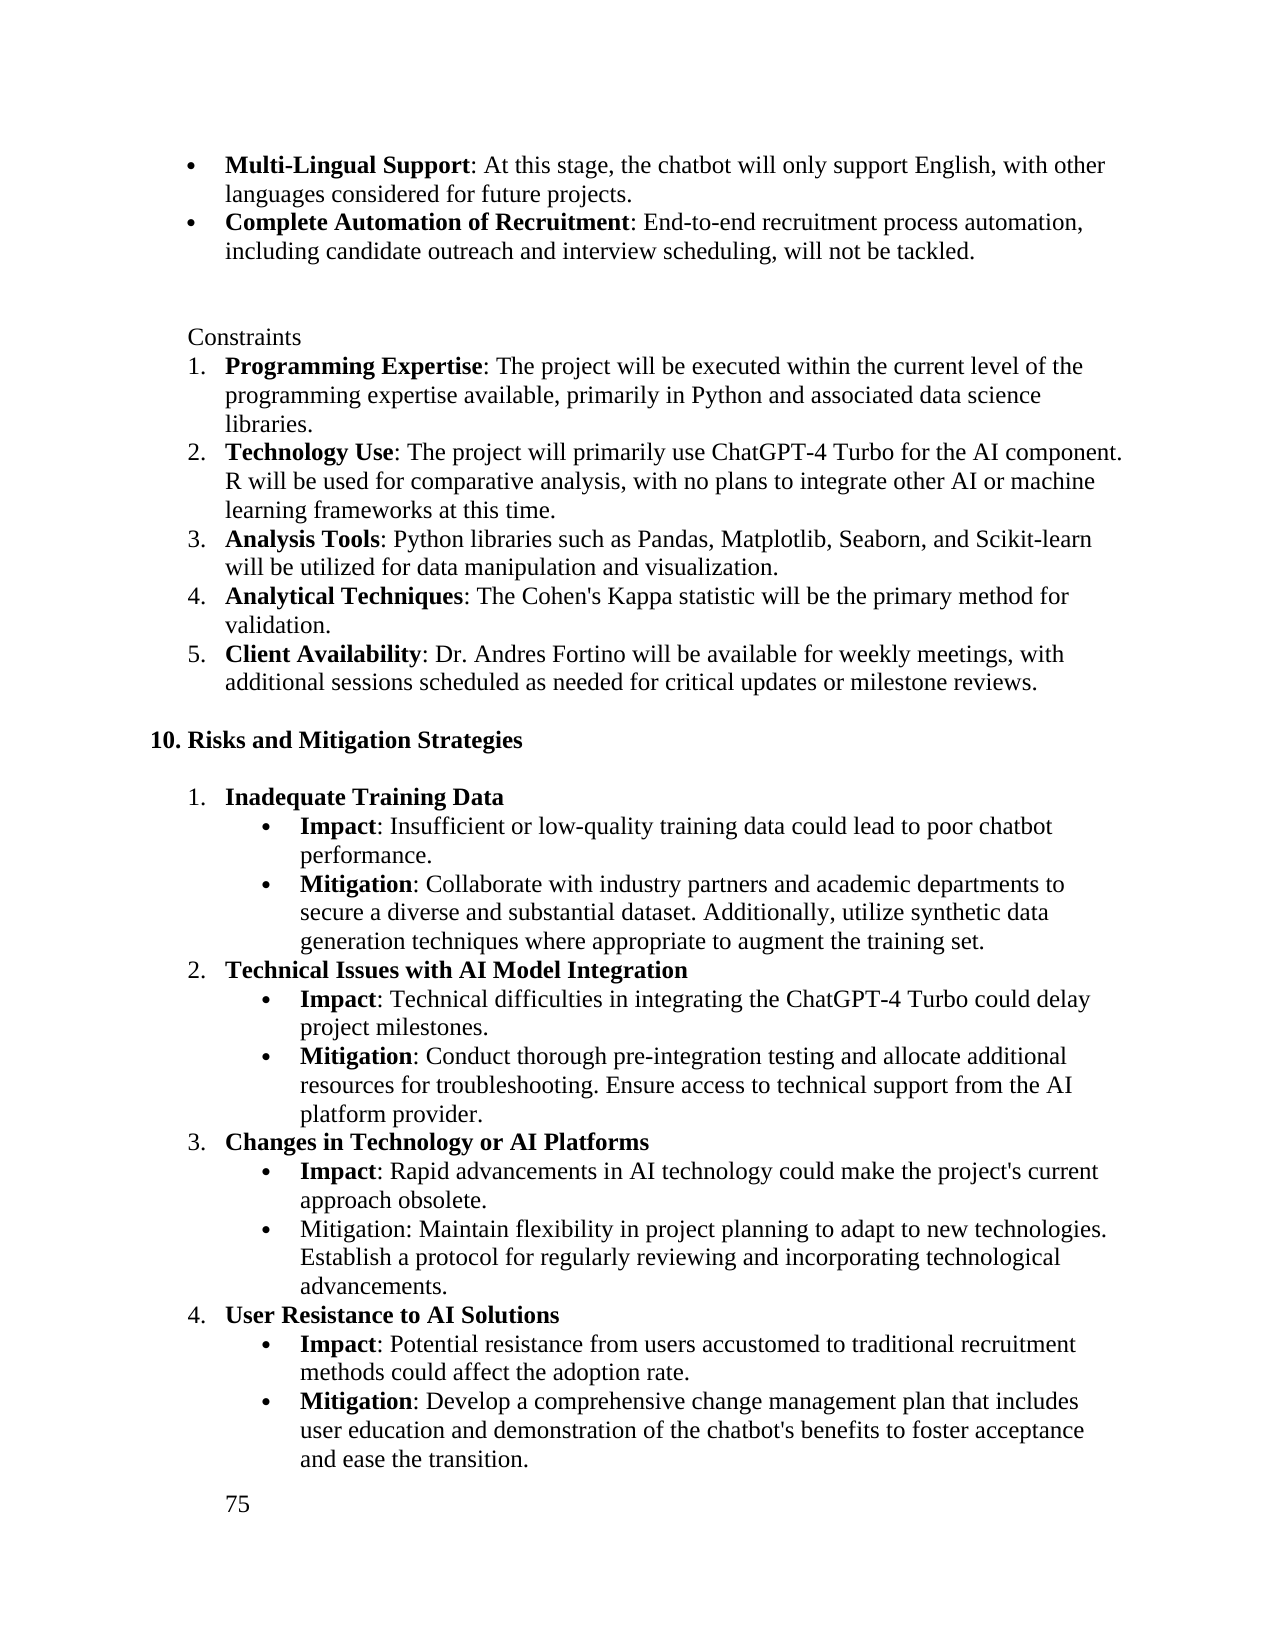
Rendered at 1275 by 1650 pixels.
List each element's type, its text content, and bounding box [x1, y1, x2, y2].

list Multi-Lingual Support: At this stage, the chatbot will only support English, with other languages considered for future projects. [187, 150, 1125, 207]
list Impact: Rapid advancements in AI technology could make the project's current approach obsolete. [262, 1156, 1125, 1214]
list Mitigation: Conduct thorough pre-integration testing and allocate additional resources for troubleshooting. Ensure access to technical support from the AI platform provider. [262, 1041, 1125, 1127]
list Technology Use: The project will primarily use ChatGPT-4 Turbo for the AI component. R will be used for comparative analysis, with no plans to integrate other AI or machine learning frameworks at this time. [187, 437, 1125, 524]
list Analysis Tools: Python libraries such as Pandas, Matplotlib, Seaborn, and Scikit-learn will be utilized for data manipulation and visualization. [187, 524, 1125, 581]
list Inadequate Training Data [187, 782, 1125, 811]
list Risks and Mitigation Strategies [150, 725, 1125, 754]
list Technical Issues with AI Model Integration [187, 955, 1125, 984]
list Analytical Techniques: The Cohen's Kappa statistic will be the primary method for validation. [187, 581, 1125, 639]
list Programming Expertise: The project will be executed within the current level of the programming expertise available, primarily in Python and associated data science libraries. [187, 351, 1125, 437]
text Constraints [187, 322, 1125, 351]
list Impact: Technical difficulties in integrating the ChatGPT-4 Turbo could delay project milestones. [262, 984, 1125, 1041]
list Complete Automation of Recruitment: End-to-end recruitment process automation, including candidate outreach and interview scheduling, will not be tackled. [187, 207, 1125, 265]
list Mitigation: Maintain flexibility in project planning to adapt to new technologies. Establish a protocol for regularly reviewing and incorporating technological advancements. [262, 1214, 1125, 1300]
list Changes in Technology or AI Platforms [187, 1127, 1125, 1156]
list Impact: Insufficient or low-quality training data could lead to poor chatbot performance. [262, 811, 1125, 869]
list Client Availability: Dr. Andres Fortino will be available for weekly meetings, with additional sessions scheduled as needed for critical updates or milestone reviews. [187, 639, 1125, 696]
list Mitigation: Develop a comprehensive change management plan that includes user education and demonstration of the chatbot's benefits to foster acceptance and ease the transition. [262, 1386, 1125, 1472]
list User Resistance to AI Solutions [187, 1300, 1125, 1329]
list Mitigation: Collaborate with industry partners and academic departments to secure a diverse and substantial dataset. Additionally, utilize synthetic data generation techniques where appropriate to augment the training set. [262, 869, 1125, 955]
list Impact: Potential resistance from users accustomed to traditional recruitment methods could affect the adoption rate. [262, 1329, 1125, 1386]
